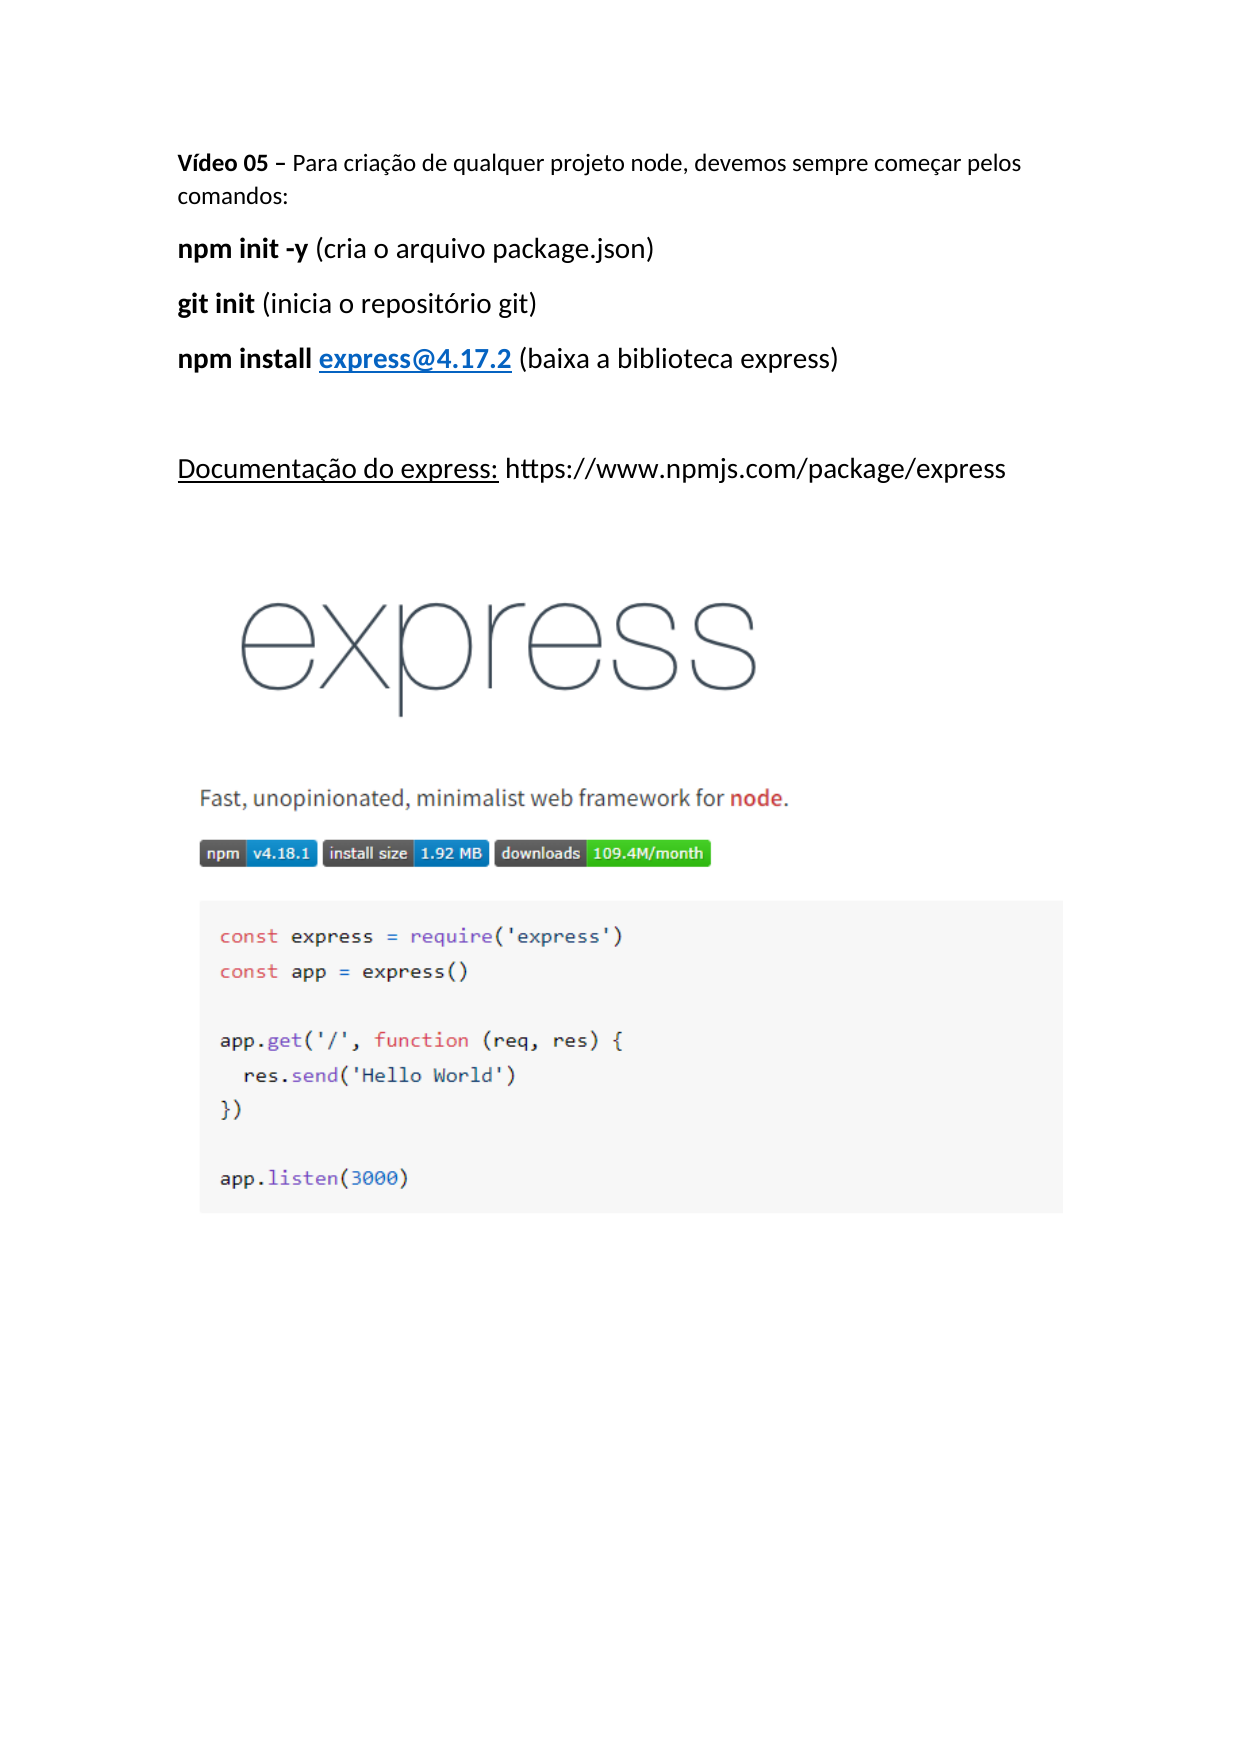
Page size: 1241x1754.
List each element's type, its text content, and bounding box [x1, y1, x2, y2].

text Documentação do express: https://www.npmjs.com/package/express [177, 451, 1063, 486]
text npm init -y (cria o arquivo package.json) [177, 230, 1063, 266]
picture [177, 560, 1063, 1239]
text git init (inicia o repositório git) [177, 285, 1063, 321]
text npm install express@4.17.2 (baixa a biblioteca express) [177, 340, 1063, 376]
text Vídeo 05 – Para criação de qualquer projeto node, devemos sempre começar pelos comandos: [177, 148, 1063, 211]
